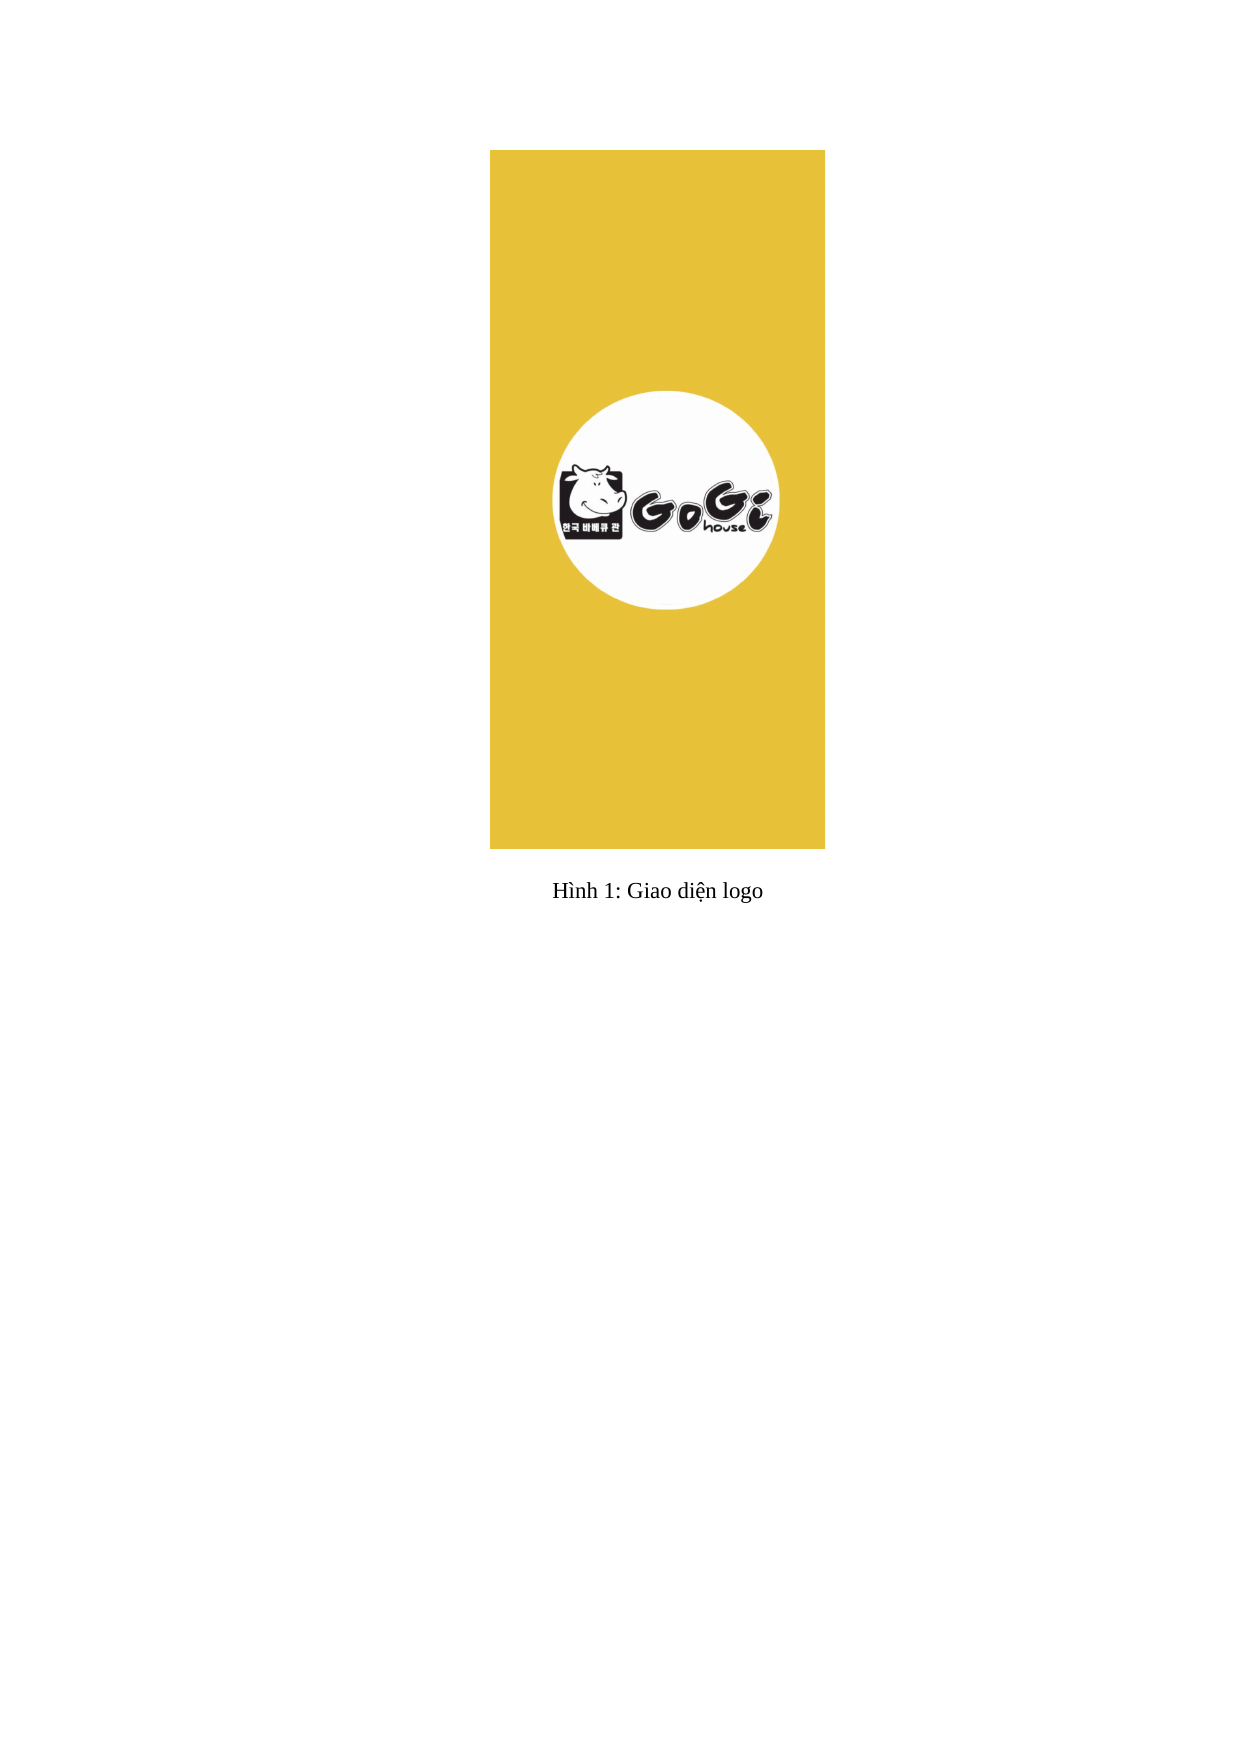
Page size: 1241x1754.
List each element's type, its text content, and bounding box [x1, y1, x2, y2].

text Hình 1: Giao diện logo [225, 877, 1090, 904]
picture [490, 150, 826, 849]
